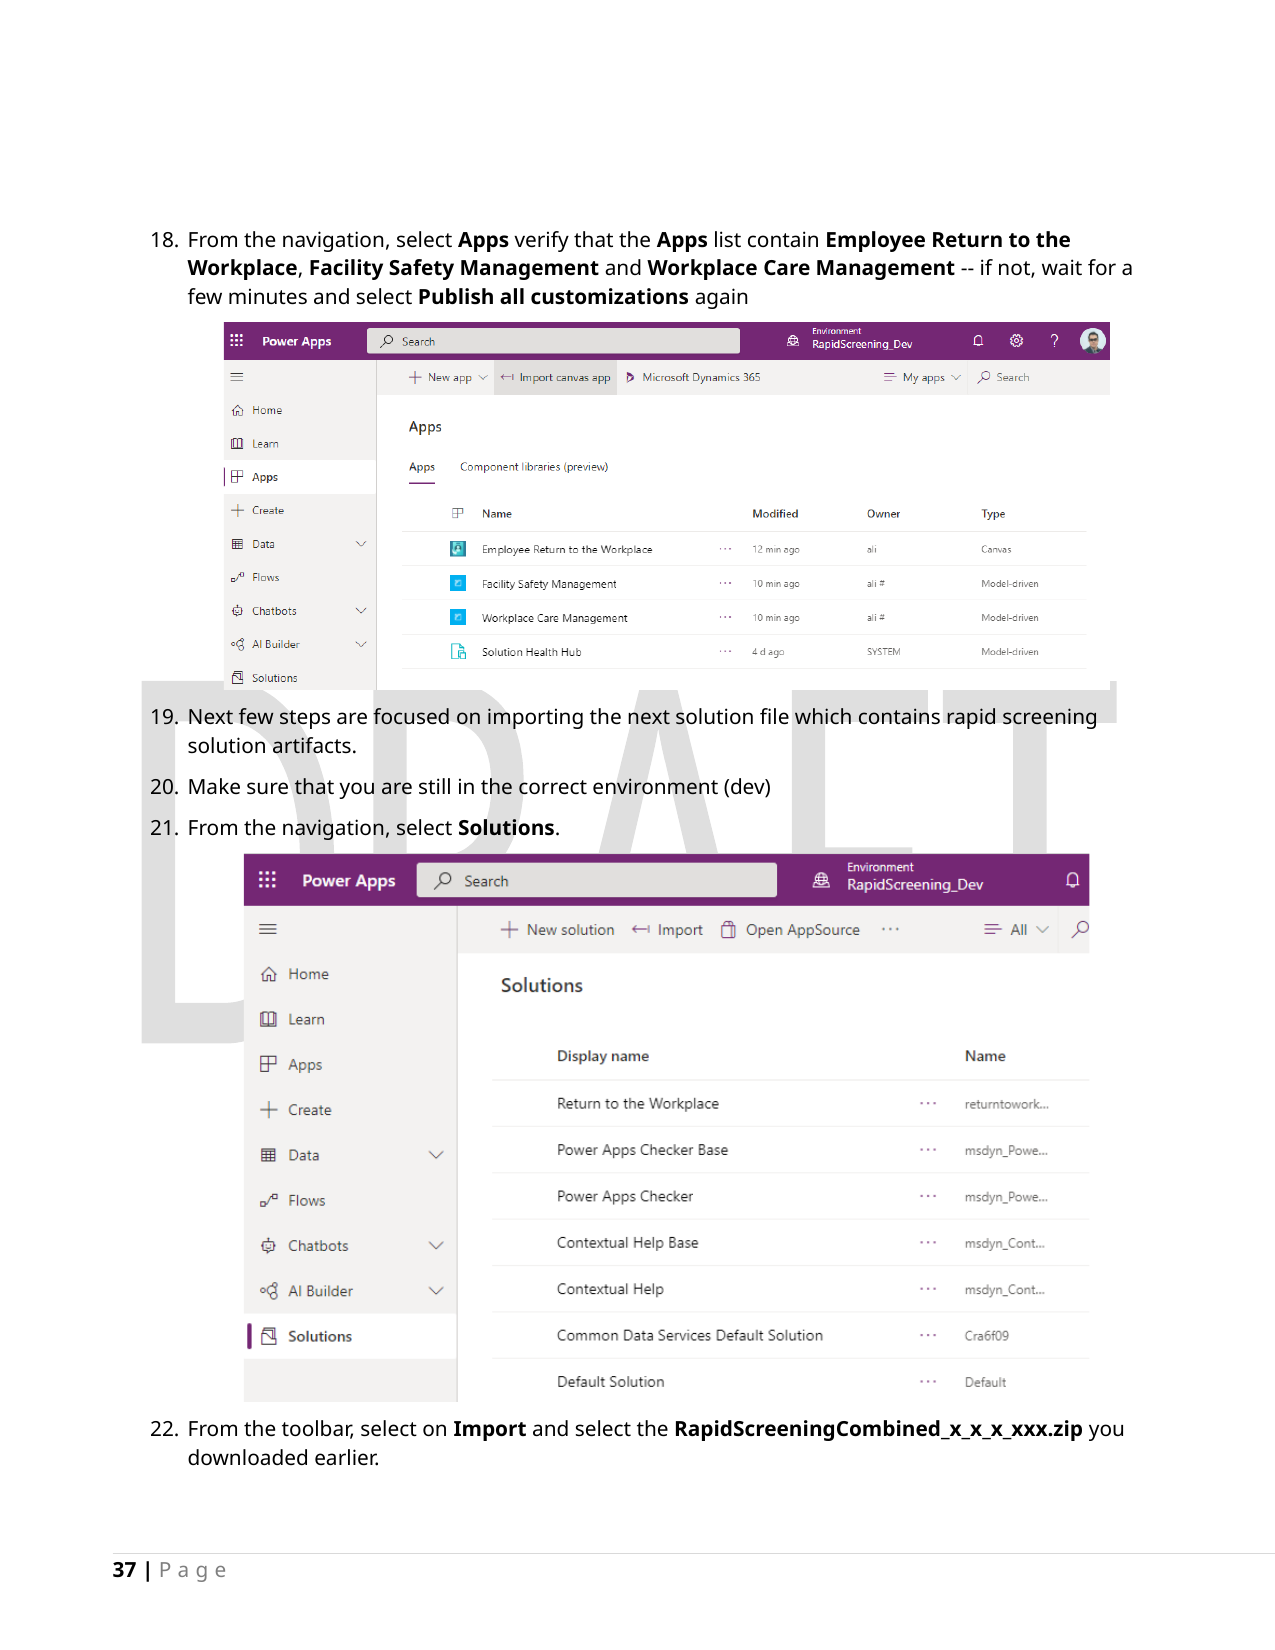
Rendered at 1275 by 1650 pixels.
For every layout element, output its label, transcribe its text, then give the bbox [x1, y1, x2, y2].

list From the navigation, select Apps verify that the Apps list contain Employee Return to the Workplace, Facility Safety Management and Workplace Care Management -- if not, wait for a few minutes and select Publish all customizations again [150, 225, 1146, 310]
list From the toolbar, select on Import and select the RapidScreeningCombined_x_x_x_xxx.zip you downloaded earlier. [150, 1414, 1146, 1471]
picture [223, 322, 1110, 690]
picture [243, 853, 1090, 1402]
list From the navigation, select Solutions. [150, 813, 1146, 841]
list Make sure that you are still in the correct environment (dev) [150, 772, 1146, 800]
list Next few steps are focused on importing the next solution file which contains rapid screening solution artifacts. [150, 702, 1146, 759]
